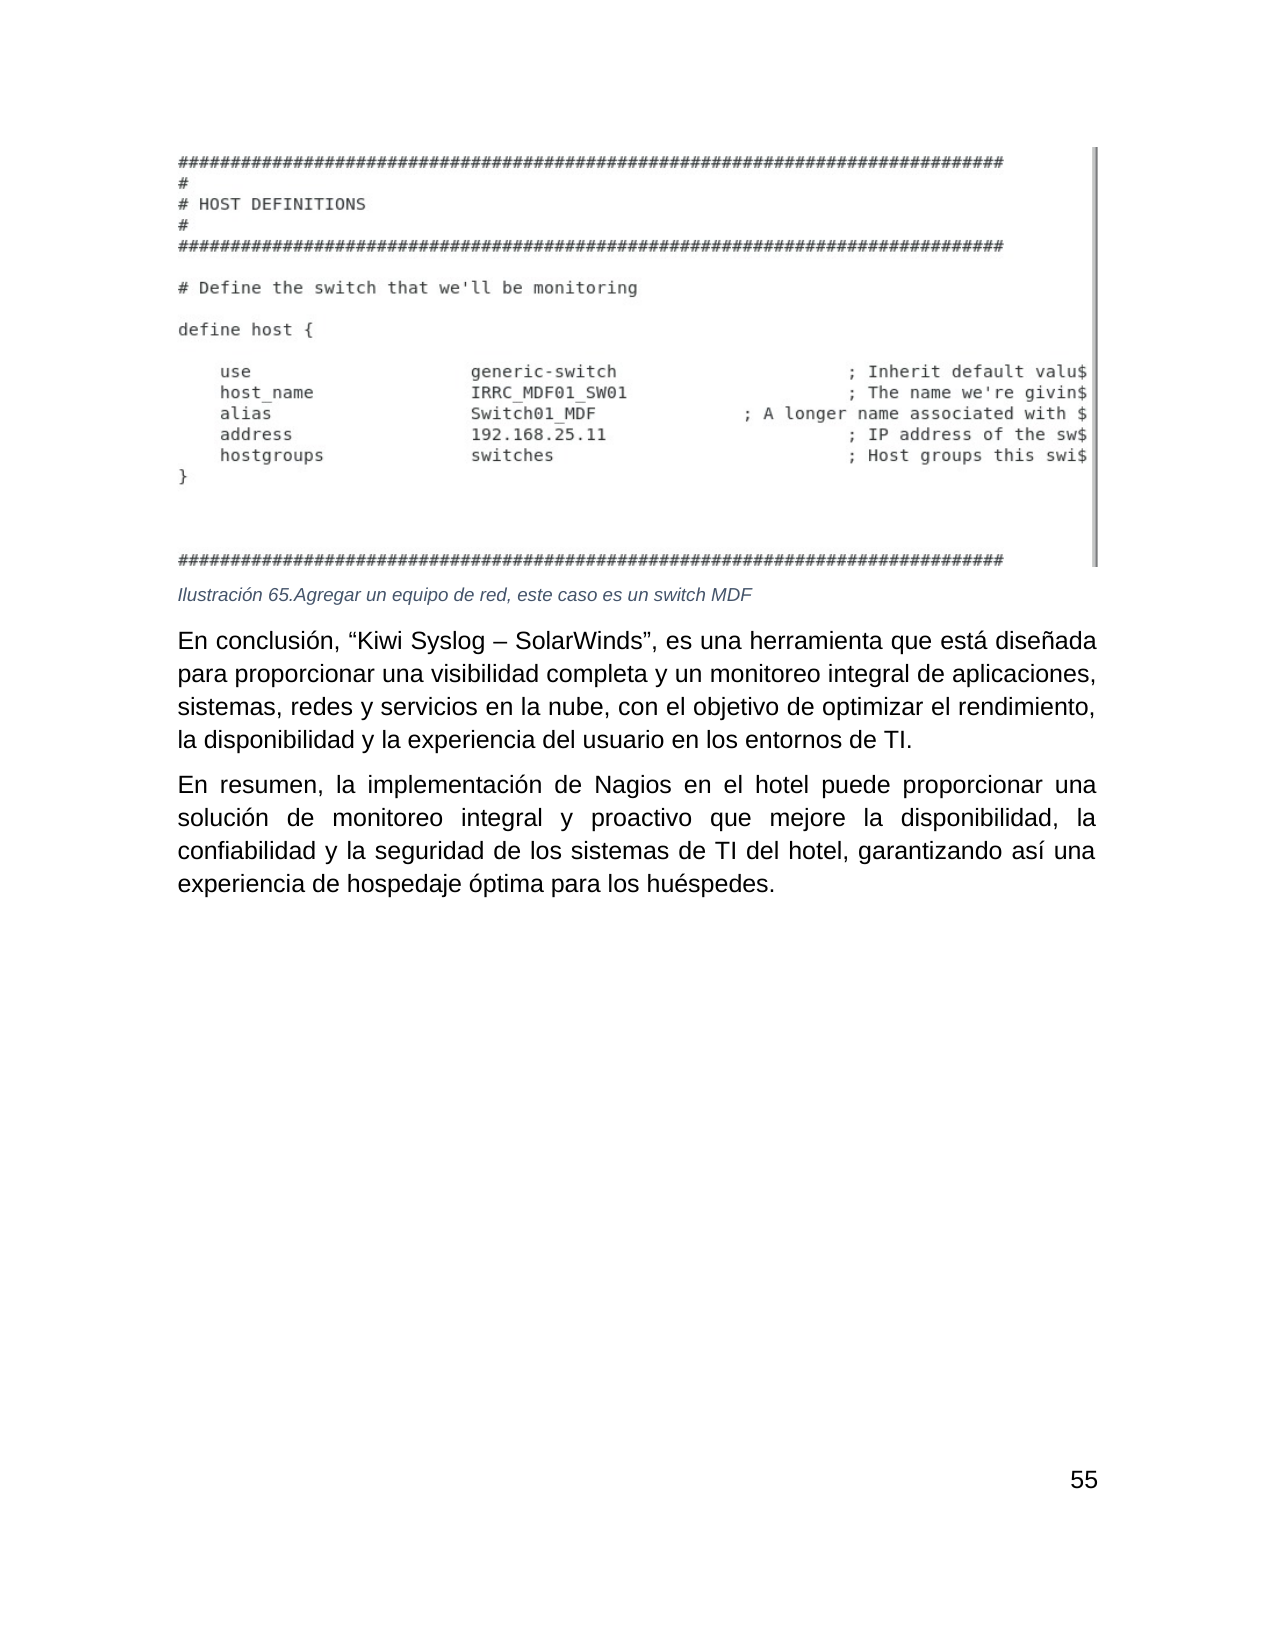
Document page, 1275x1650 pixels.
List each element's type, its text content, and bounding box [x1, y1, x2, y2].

picture [177, 147, 1098, 567]
text En conclusión, “Kiwi Syslog – SolarWinds”, es una herramienta que está diseñada para proporcionar una visibilidad completa y un monitoreo integral de aplicaciones, sistemas, redes y servicios en la nube, con el objetivo de optimizar el rendimiento, la disponibilidad y la experiencia del usuario en los entornos de TI. [177, 626, 1098, 753]
text En resumen, la implementación de Nagios en el hotel puede proporcionar una solución de monitoreo integral y proactivo que mejore la disponibilidad, la confiabilidad y la seguridad de los sistemas de TI del hotel, garantizando así una experiencia de hospedaje óptima para los huéspedes. [177, 770, 1098, 898]
